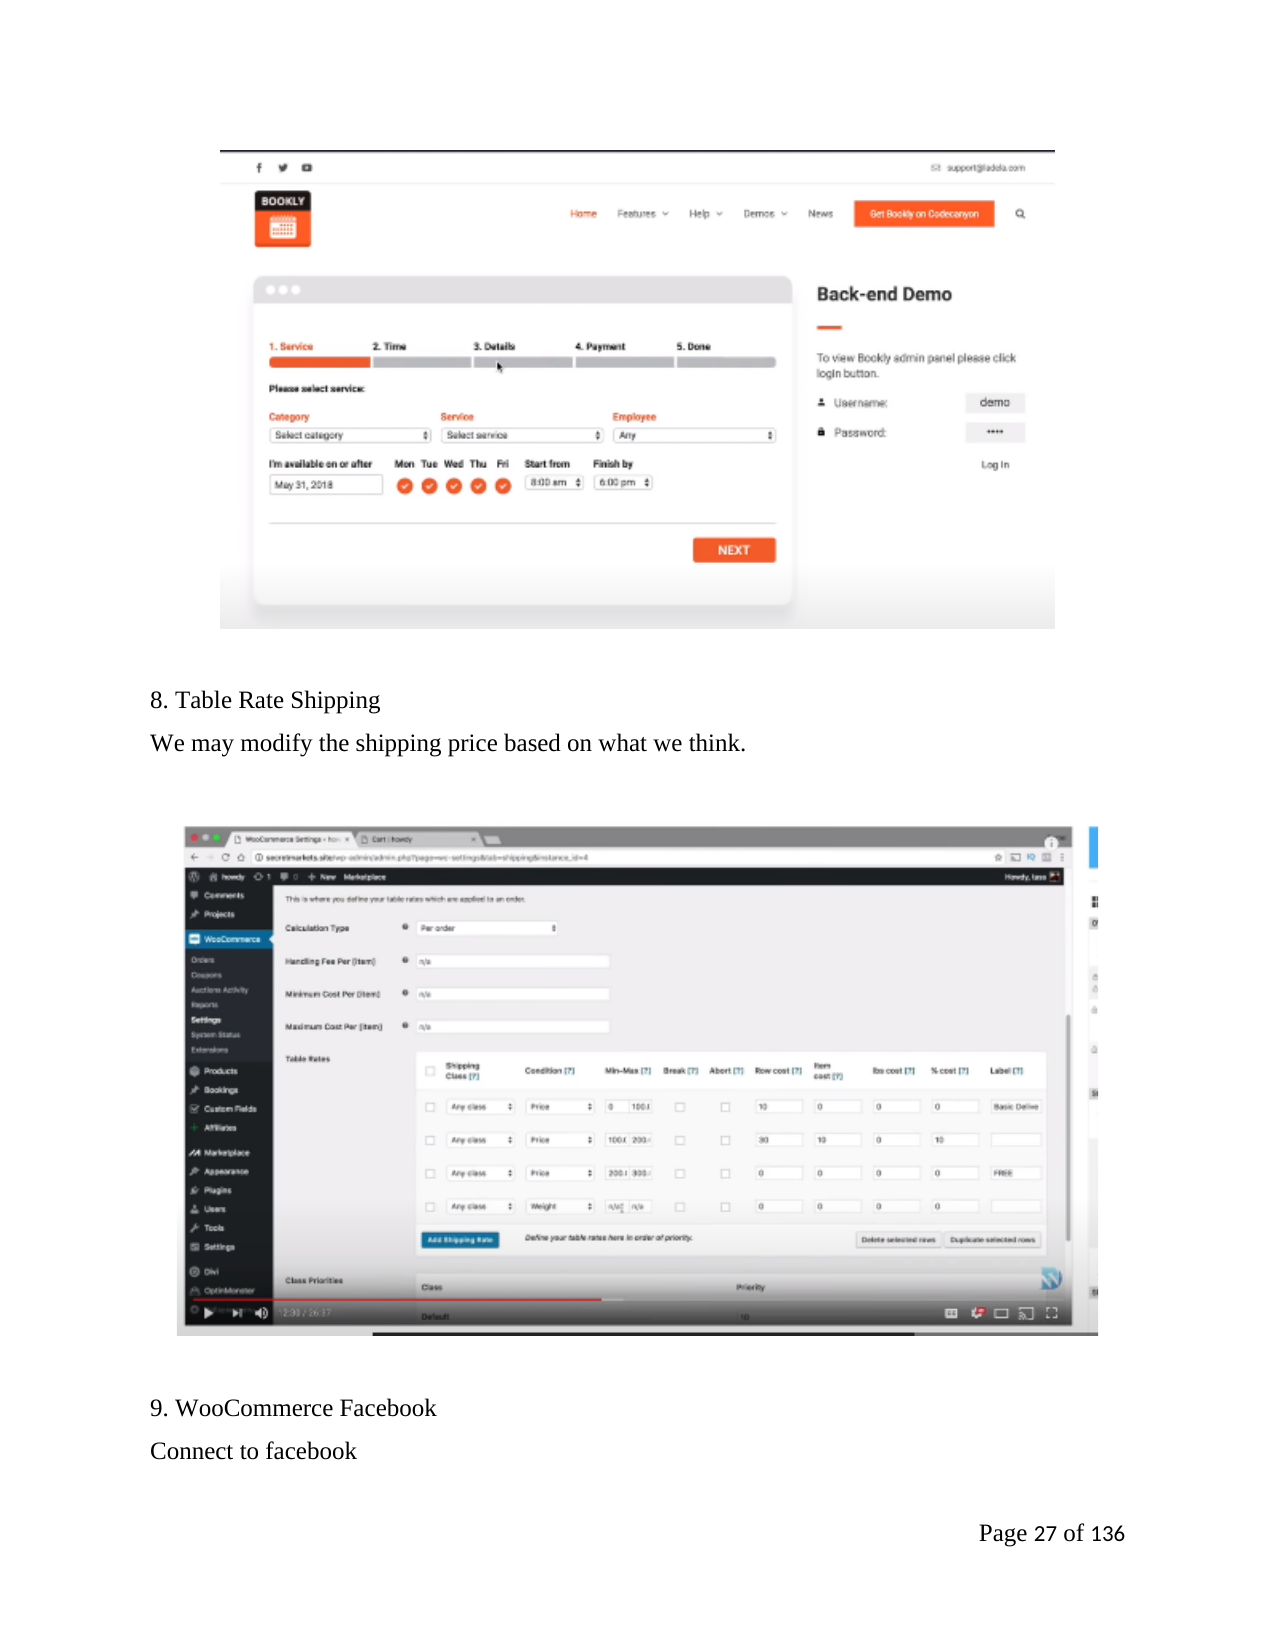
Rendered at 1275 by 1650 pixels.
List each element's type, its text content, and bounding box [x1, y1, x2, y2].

text 9. WooCommerce Facebook [150, 1393, 1125, 1421]
text 8. Table Rate Shipping [150, 685, 1125, 714]
text Connect to facebook [150, 1436, 1125, 1464]
picture [220, 150, 1055, 629]
text We may modify the shipping price based on what we think. [150, 728, 1125, 757]
picture [176, 814, 1099, 1336]
